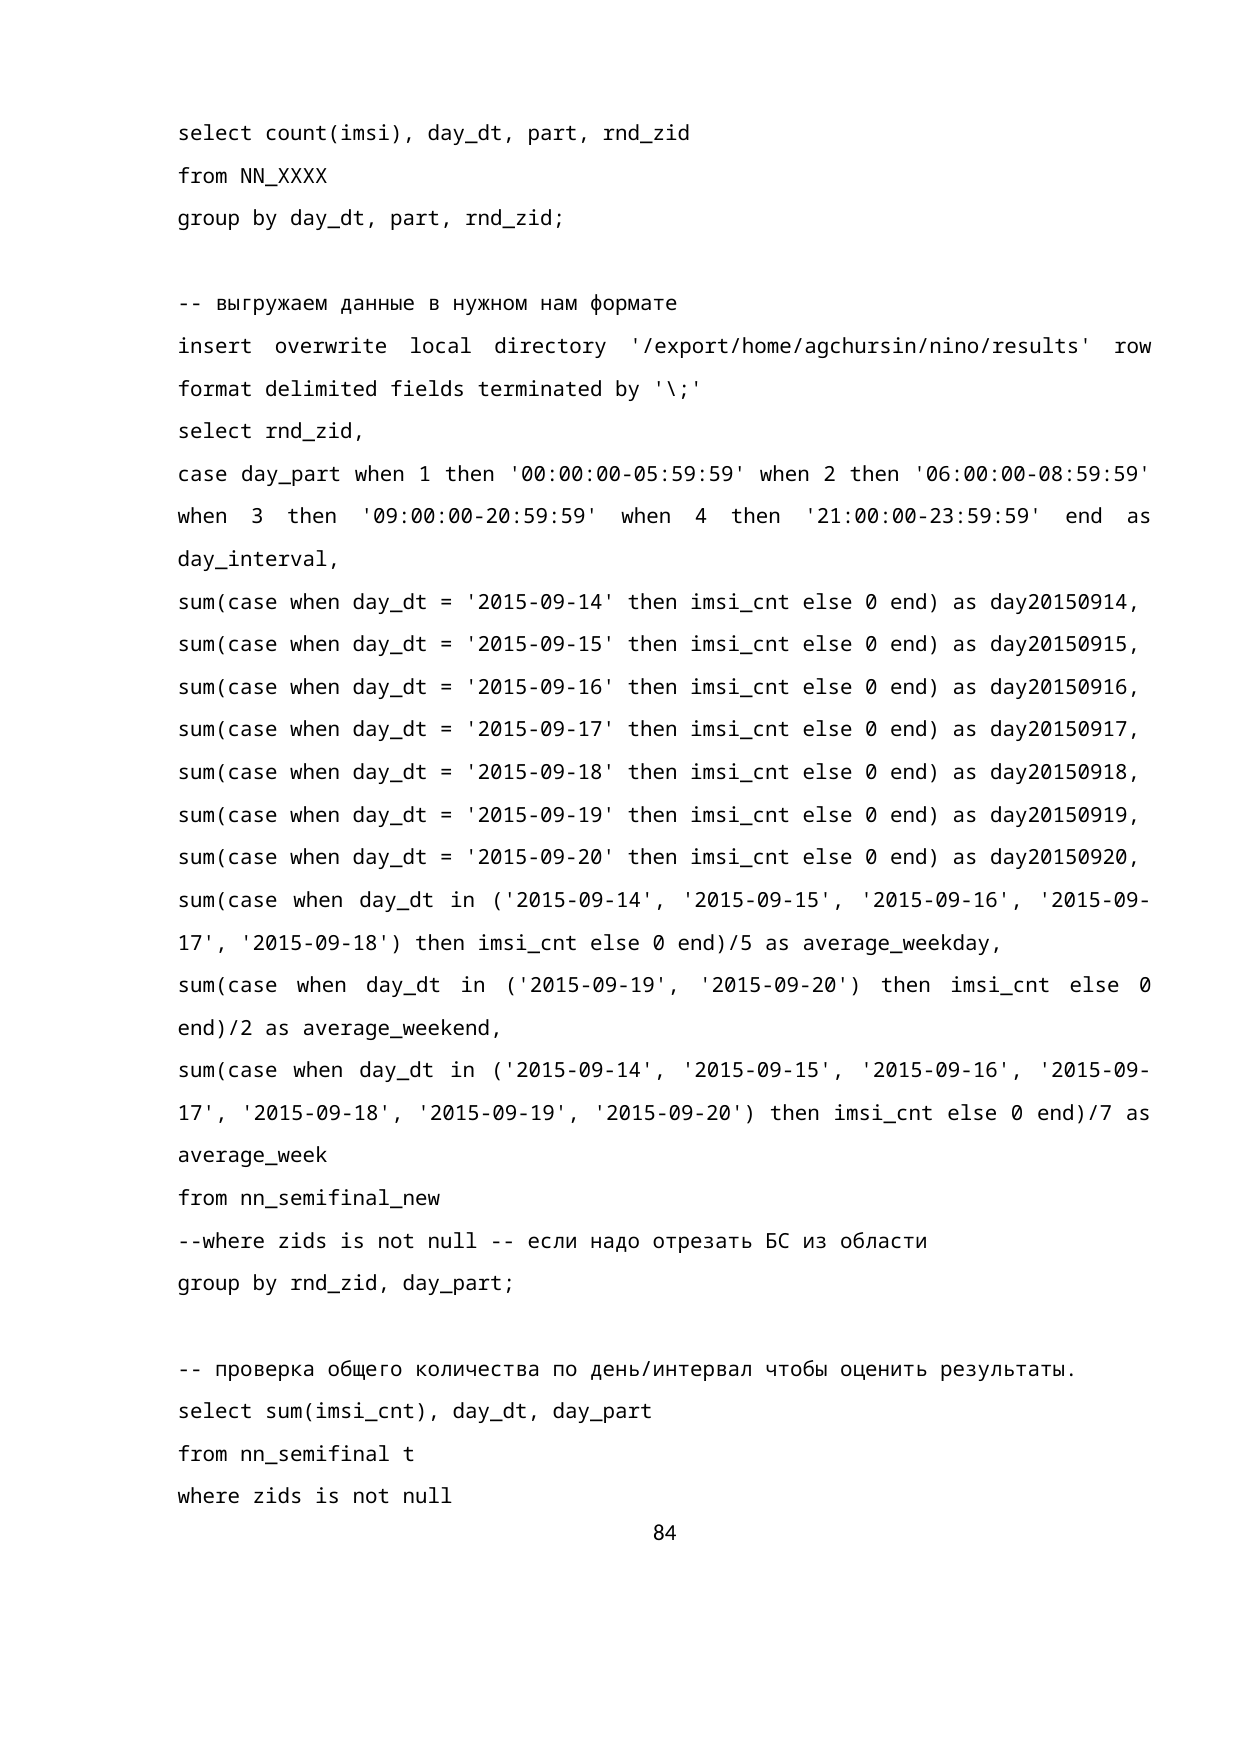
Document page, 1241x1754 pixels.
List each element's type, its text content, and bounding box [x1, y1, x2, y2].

text select sum(imsi_cnt), day_dt, day_part [177, 1396, 1152, 1425]
text from nn_semifinal_new [177, 1183, 1152, 1212]
text sum(case when day_dt = '2015-09-20' then imsi_cnt else 0 end) as day20150920, [177, 842, 1152, 871]
text sum(case when day_dt in ('2015-09-14', '2015-09-15', '2015-09-16', '2015-09-17', '2015-09-18') then imsi_cnt else 0 end)/5 as average_weekday, [177, 885, 1152, 956]
text from nn_semifinal t [177, 1439, 1152, 1467]
text select rnd_zid, [177, 416, 1152, 445]
text where zids is not null [177, 1481, 1152, 1510]
text sum(case when day_dt = '2015-09-16' then imsi_cnt else 0 end) as day20150916, [177, 672, 1152, 700]
text -- выгружаем данные в нужном нам формате [177, 288, 1152, 317]
text sum(case when day_dt in ('2015-09-14', '2015-09-15', '2015-09-16', '2015-09-17', '2015-09-18', '2015-09-19', '2015-09-20') then imsi_cnt else 0 end)/7 as average_week [177, 1055, 1152, 1169]
text -- проверка общего количества по день/интервал чтобы оценить результаты. [177, 1354, 1152, 1382]
text case day_part when 1 then '00:00:00-05:59:59' when 2 then '06:00:00-08:59:59' when 3 then '09:00:00-20:59:59' when 4 then '21:00:00-23:59:59' end as day_interval, [177, 459, 1152, 573]
text group by day_dt, part, rnd_zid; [177, 203, 1152, 232]
text group by rnd_zid, day_part; [177, 1268, 1152, 1297]
text --where zids is not null -- если надо отрезать БС из области [177, 1226, 1152, 1254]
text select count(imsi), day_dt, part, rnd_zid [177, 118, 1152, 147]
text sum(case when day_dt in ('2015-09-19', '2015-09-20') then imsi_cnt else 0 end)/2 as average_weekend, [177, 970, 1152, 1041]
text sum(case when day_dt = '2015-09-19' then imsi_cnt else 0 end) as day20150919, [177, 800, 1152, 828]
text sum(case when day_dt = '2015-09-15' then imsi_cnt else 0 end) as day20150915, [177, 629, 1152, 658]
text insert overwrite local directory '/export/home/agchursin/nino/results' row format delimited fields terminated by '\;' [177, 331, 1152, 402]
text sum(case when day_dt = '2015-09-17' then imsi_cnt else 0 end) as day20150917, [177, 714, 1152, 743]
text sum(case when day_dt = '2015-09-14' then imsi_cnt else 0 end) as day20150914, [177, 587, 1152, 615]
text sum(case when day_dt = '2015-09-18' then imsi_cnt else 0 end) as day20150918, [177, 757, 1152, 786]
text from NN_XXXX [177, 161, 1152, 189]
